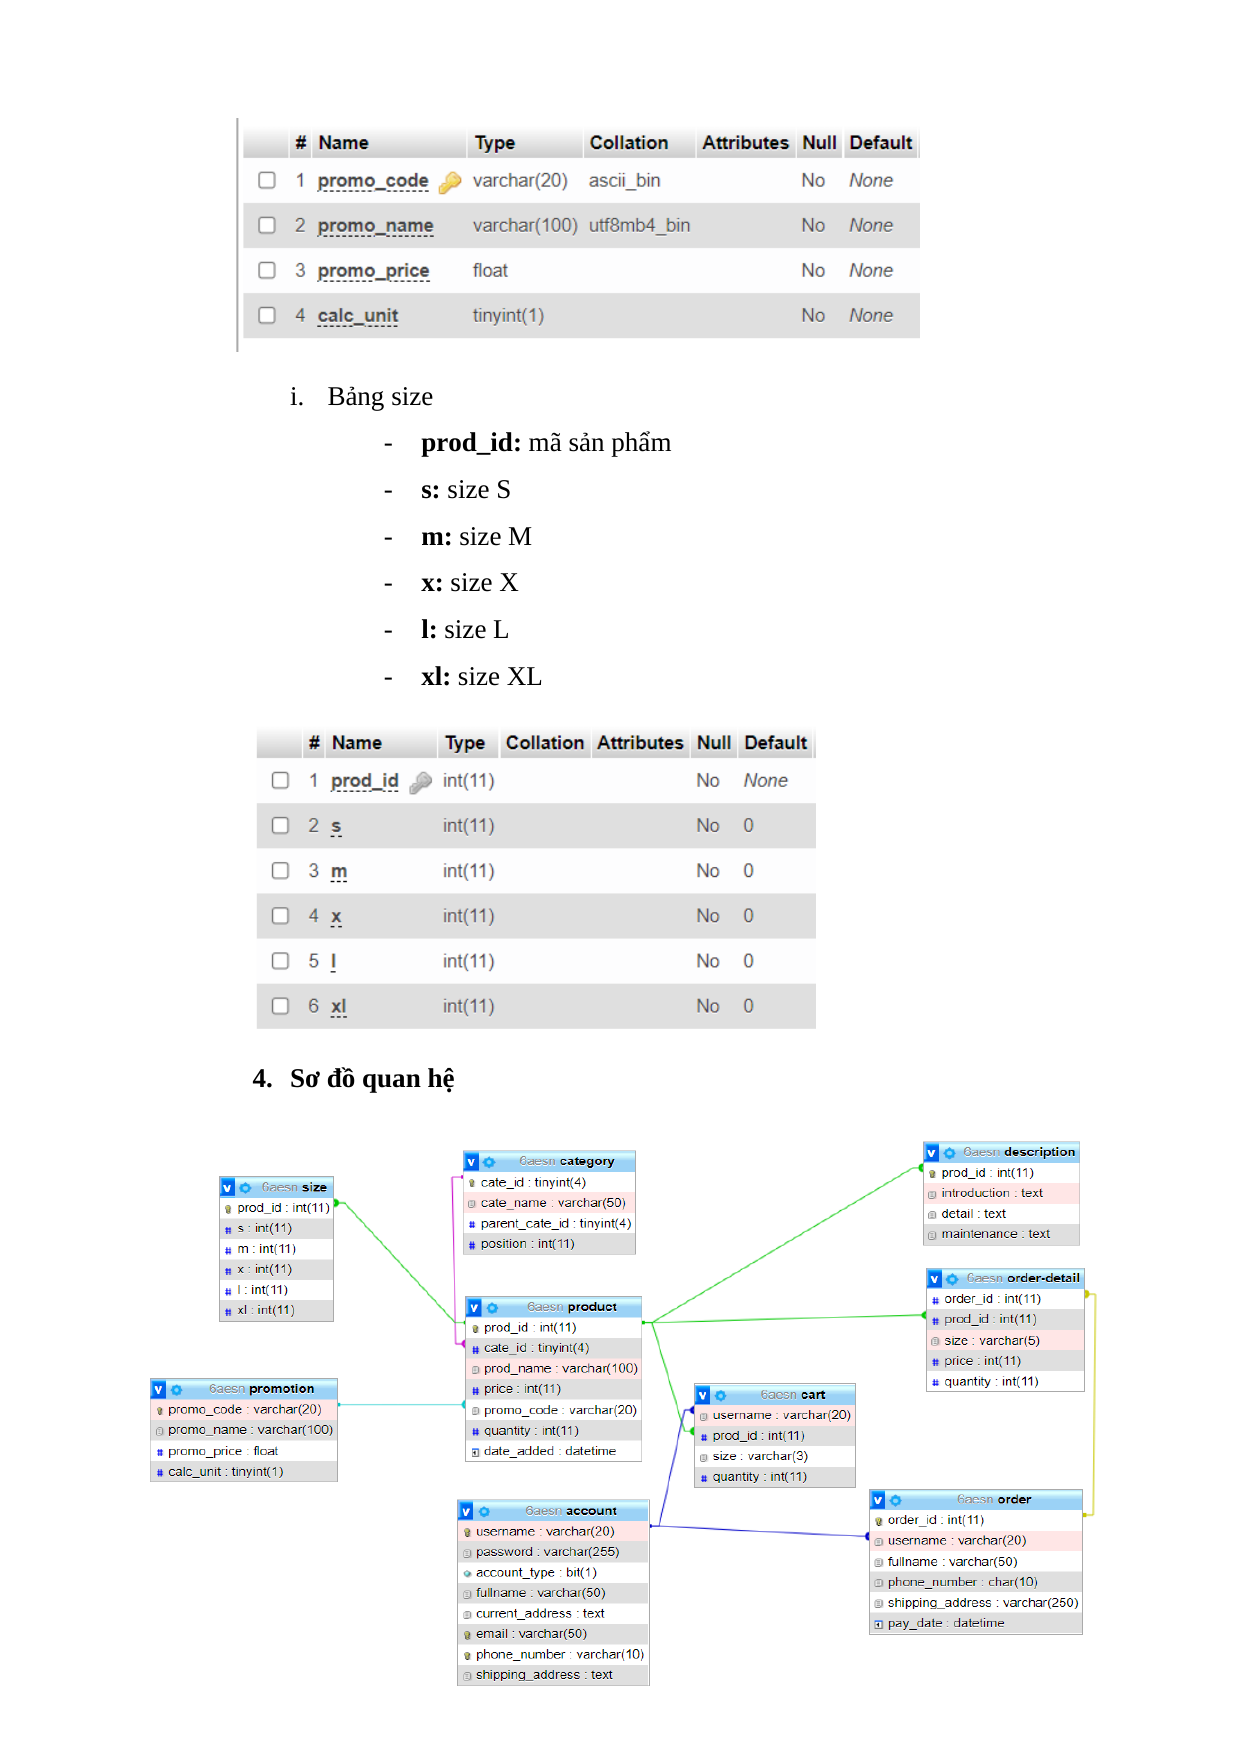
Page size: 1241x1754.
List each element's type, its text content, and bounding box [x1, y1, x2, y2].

list Sơ đồ quan hệ [252, 1062, 1063, 1093]
picture [252, 719, 816, 1034]
list Bảng size [290, 380, 1063, 411]
list m: size M [383, 520, 1063, 551]
list s: size S [383, 473, 1063, 504]
picture [70, 1123, 1178, 1717]
picture [236, 118, 920, 352]
list l: size L [383, 613, 1063, 644]
list xl: size XL [383, 660, 1063, 691]
list x: size X [383, 567, 1063, 598]
list prod_id: mã sản phẩm [383, 427, 1063, 458]
